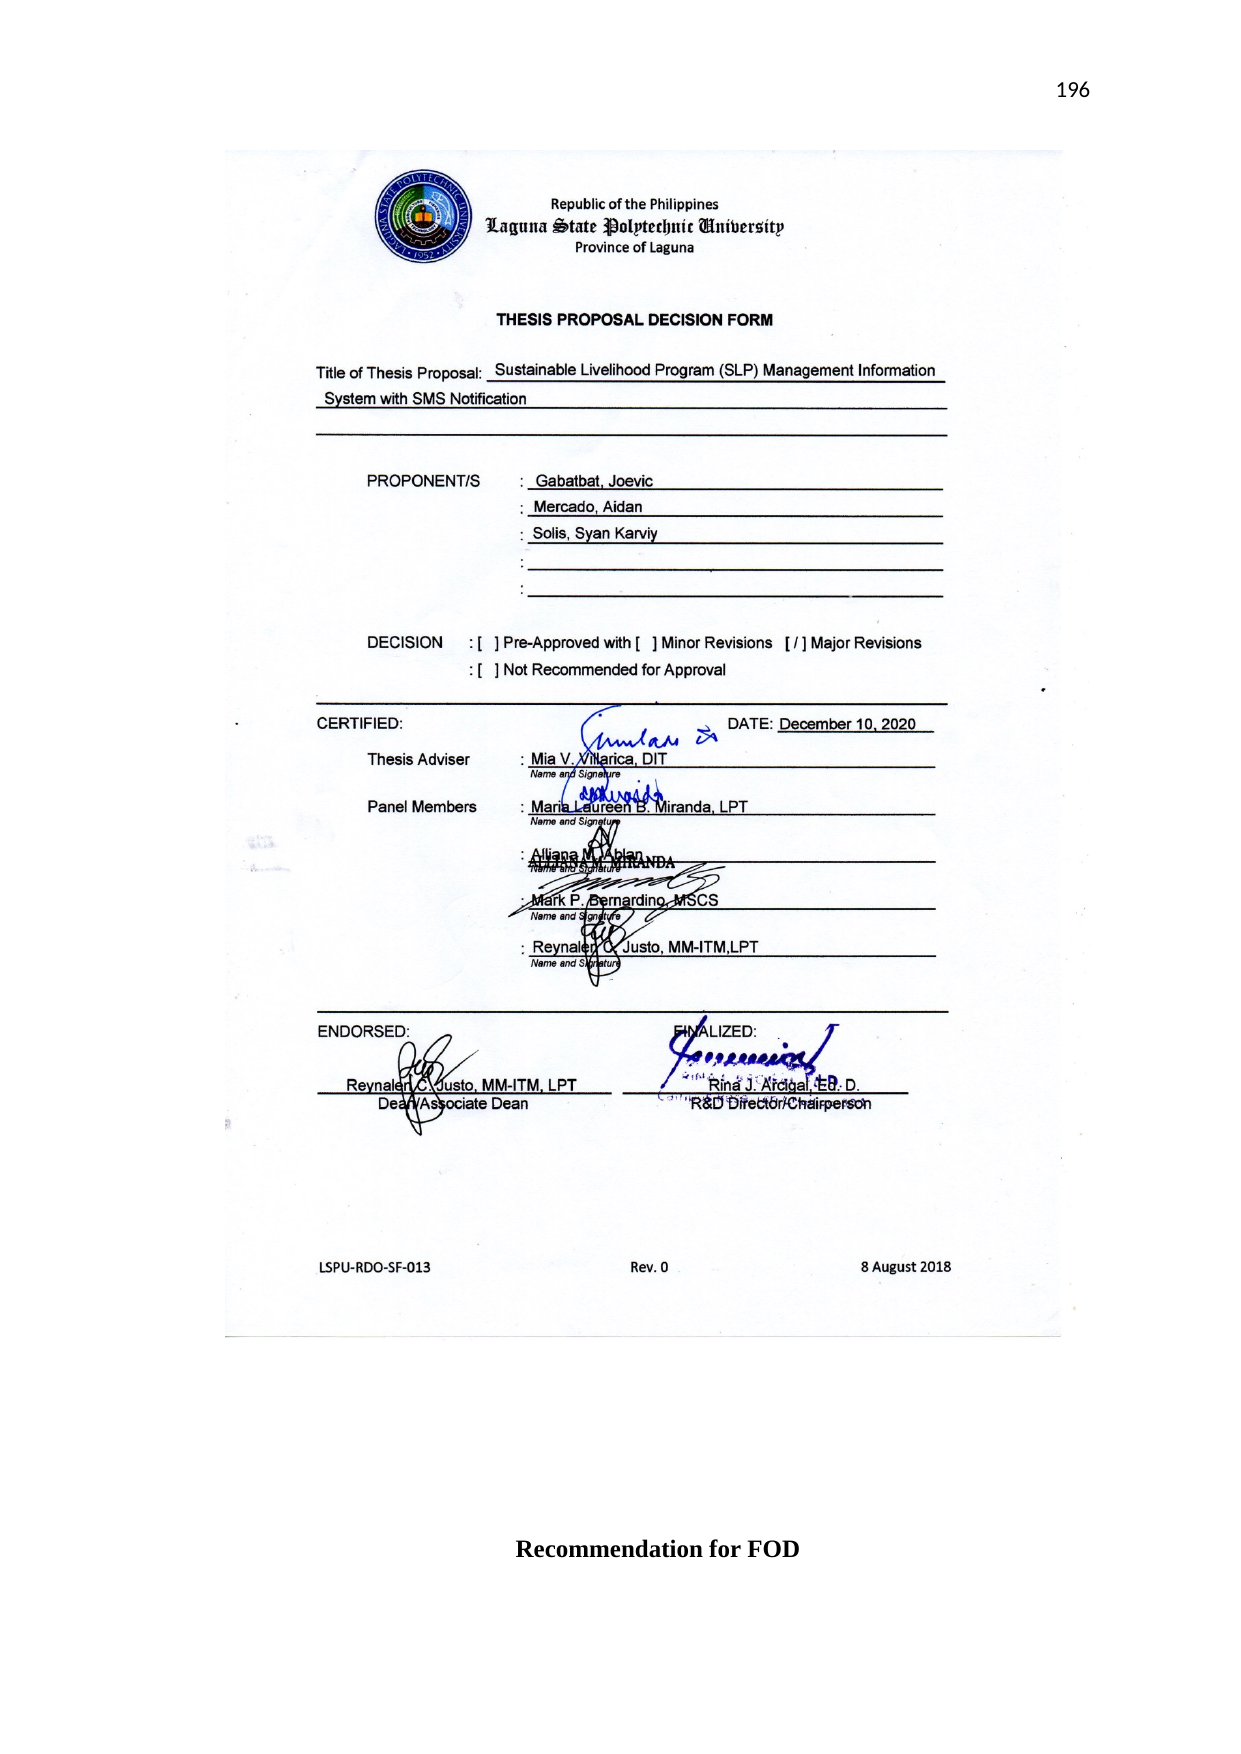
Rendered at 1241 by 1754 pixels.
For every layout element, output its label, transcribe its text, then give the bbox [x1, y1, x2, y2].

text Recommendation for FOD [225, 1534, 1090, 1563]
picture [225, 150, 1091, 1341]
